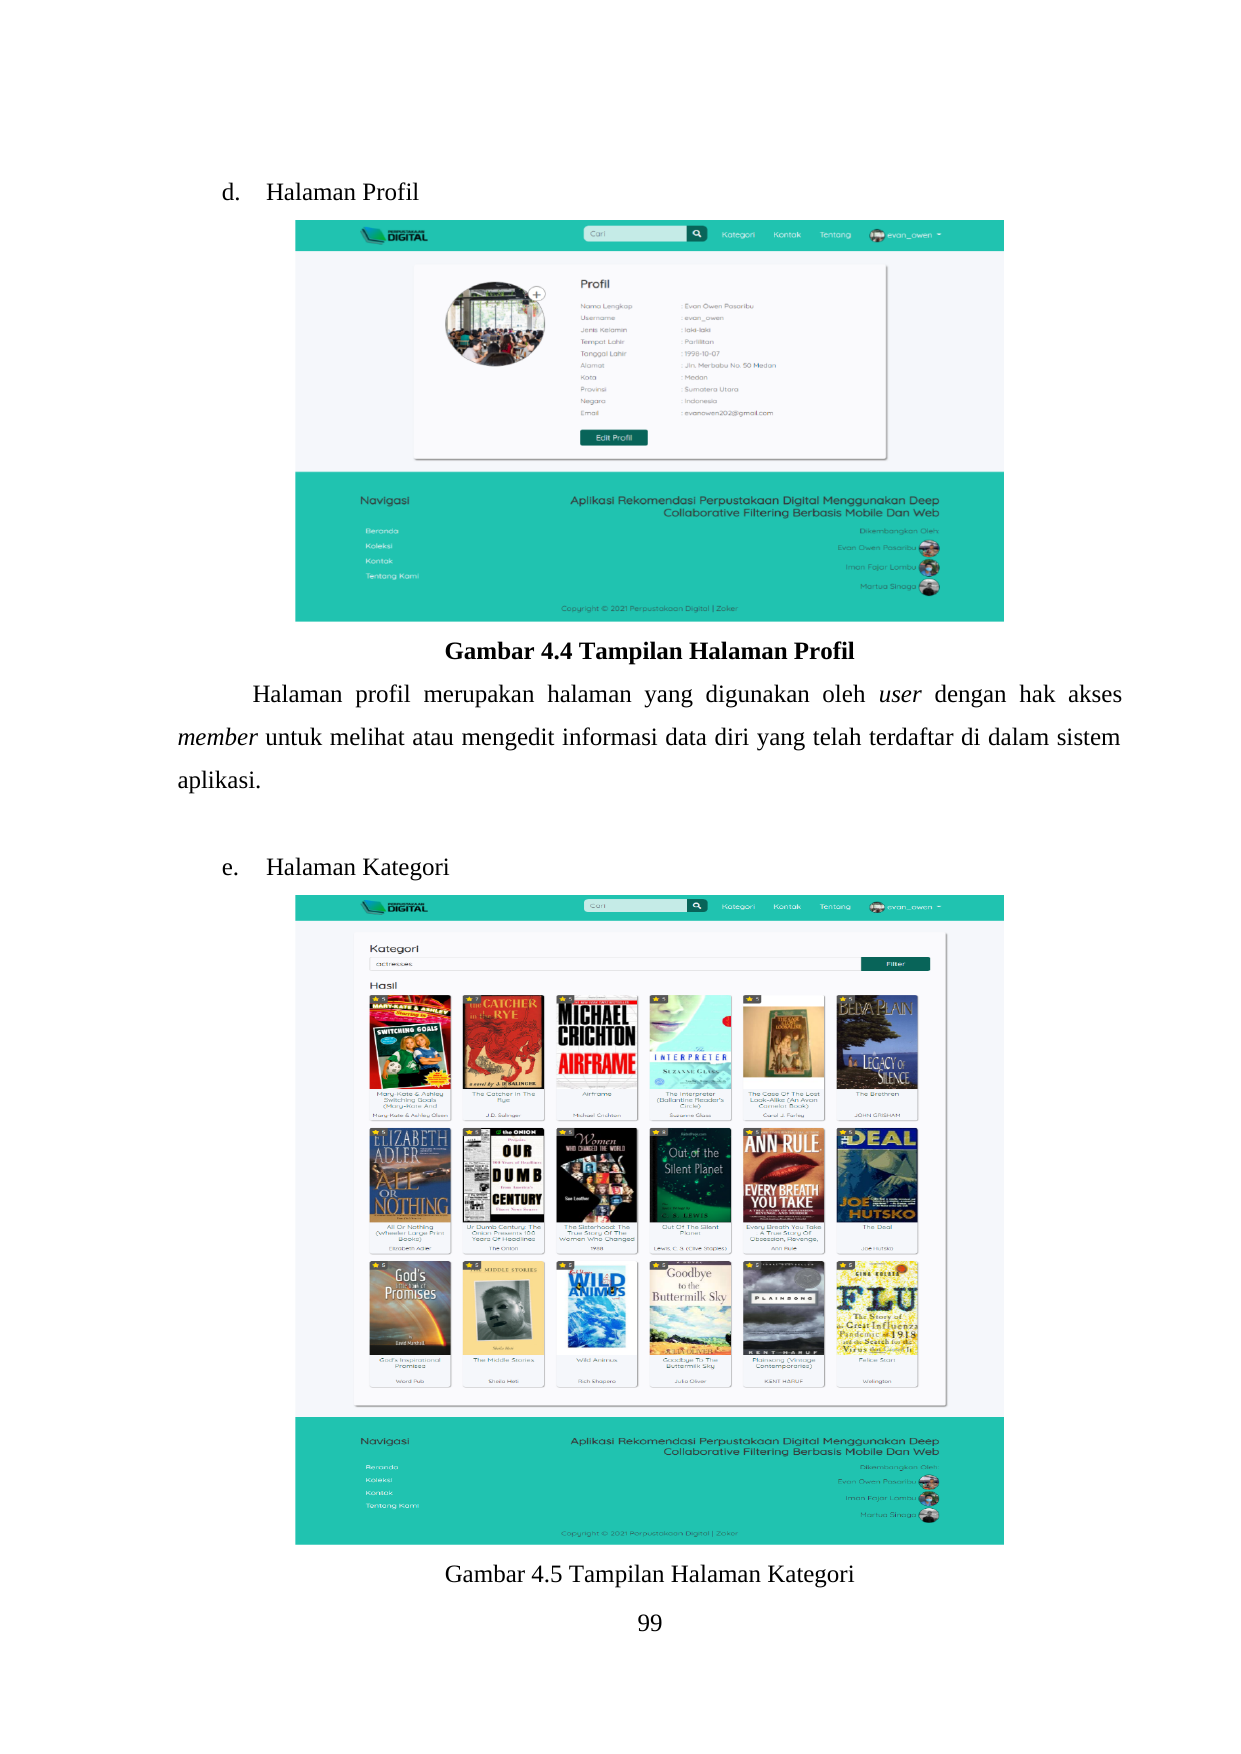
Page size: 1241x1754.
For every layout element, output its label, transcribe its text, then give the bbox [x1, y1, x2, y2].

list Halaman Profil [222, 177, 1122, 206]
list Halaman Kategori [222, 852, 1122, 881]
picture [295, 220, 1004, 622]
text Halaman profil merupakan halaman yang digunakan oleh user dengan hak akses member untuk melihat atau mengedit informasi data diri yang telah terdaftar di dalam sistem aplikasi. [177, 679, 1122, 794]
text Gambar 4.4 Tampilan Halaman Profil [177, 636, 1122, 665]
picture [295, 895, 1004, 1545]
